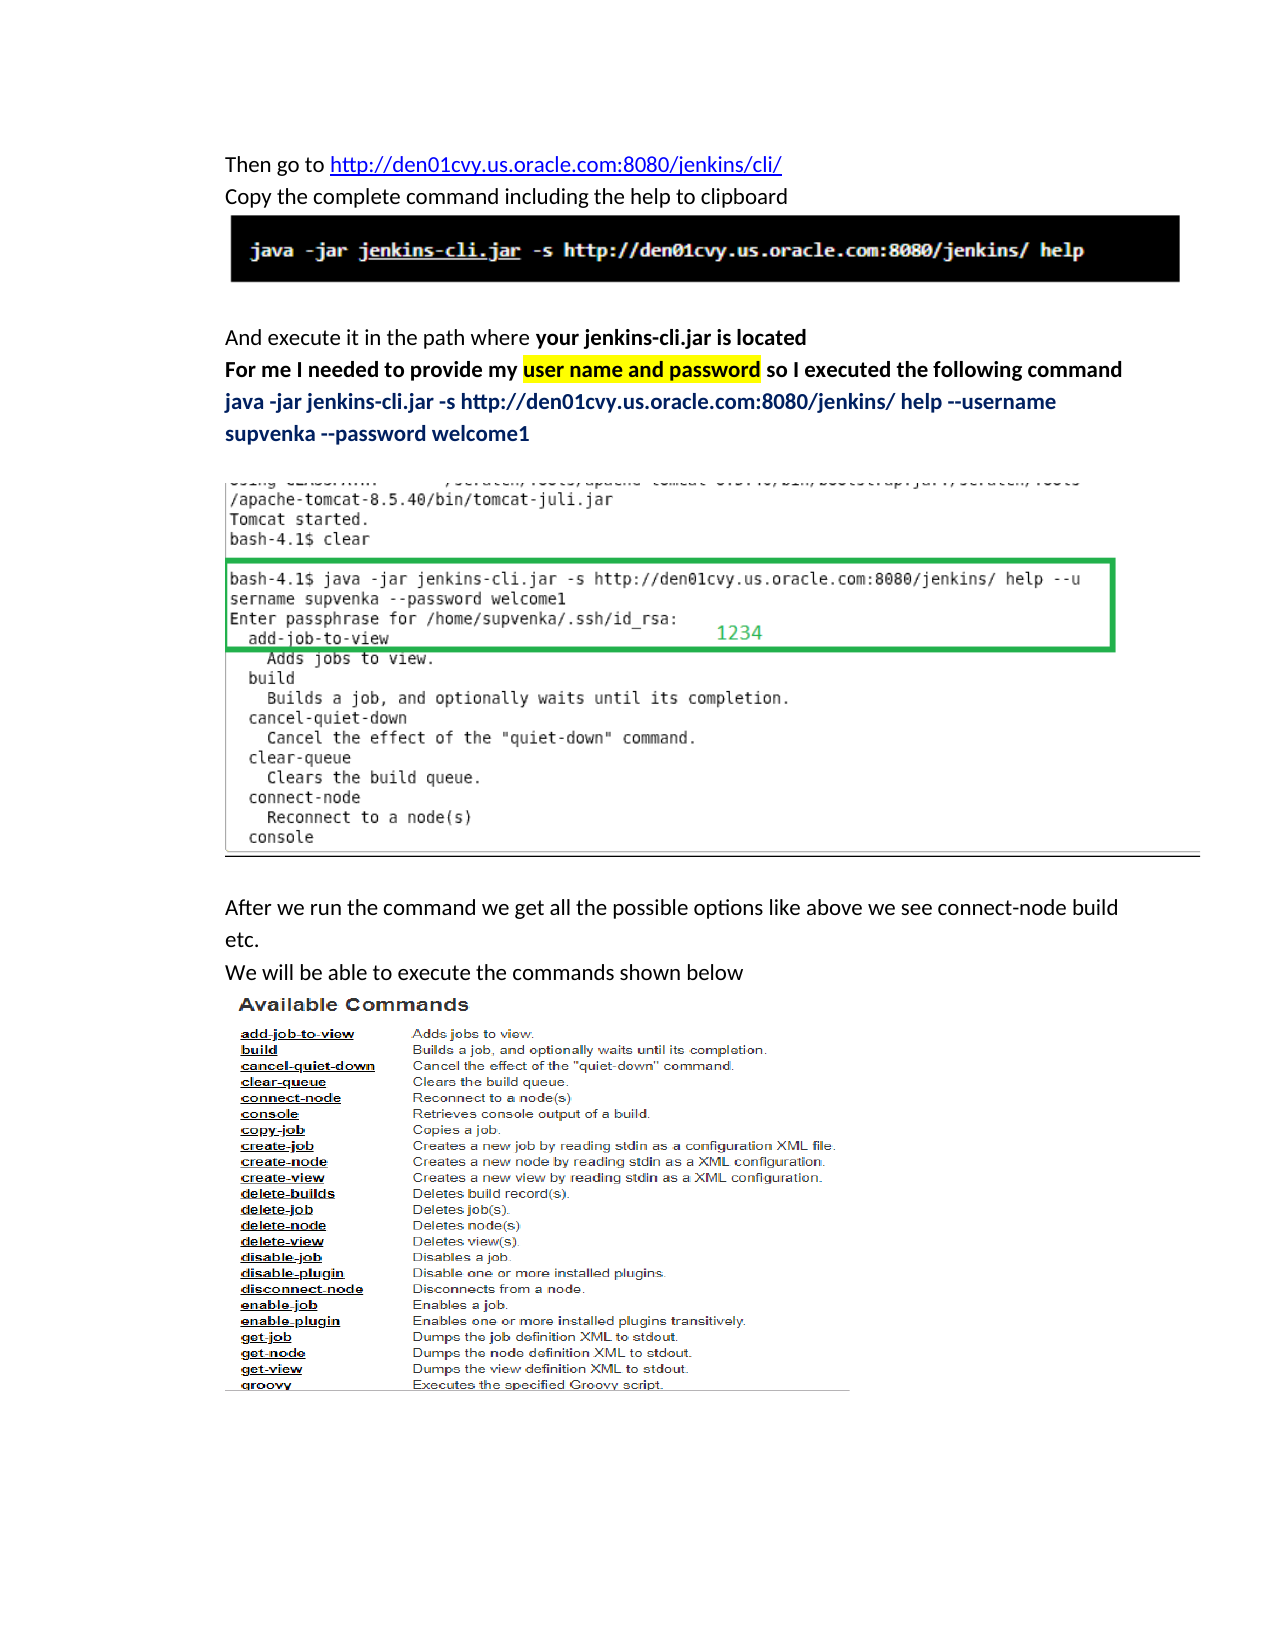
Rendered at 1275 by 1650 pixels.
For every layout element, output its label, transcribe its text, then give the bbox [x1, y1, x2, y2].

list Copy the complete command including the help to clipboard [225, 182, 1125, 210]
picture [225, 214, 1180, 287]
list For me I needed to provide my user name and password so I executed the following command [225, 355, 523, 383]
list After we run the command we get all the possible options like above we see connect-node build etc. [225, 893, 1125, 953]
list For me I needed to provide my user name and password so I executed the following command [761, 355, 1125, 383]
list And execute it in the path where your jenkins-cli.jar is located [225, 323, 1125, 351]
picture [225, 990, 850, 1393]
list java -jar jenkins-cli.jar -s http://den01cvy.us.oracle.com:8080/jenkins/ help --username supvenka --password welcome1 [225, 387, 1125, 447]
list We will be able to execute the commands shown below [225, 958, 1125, 986]
list Then go to http://den01cvy.us.oracle.com:8080/jenkins/cli/ [225, 150, 1125, 178]
picture [225, 483, 1200, 857]
